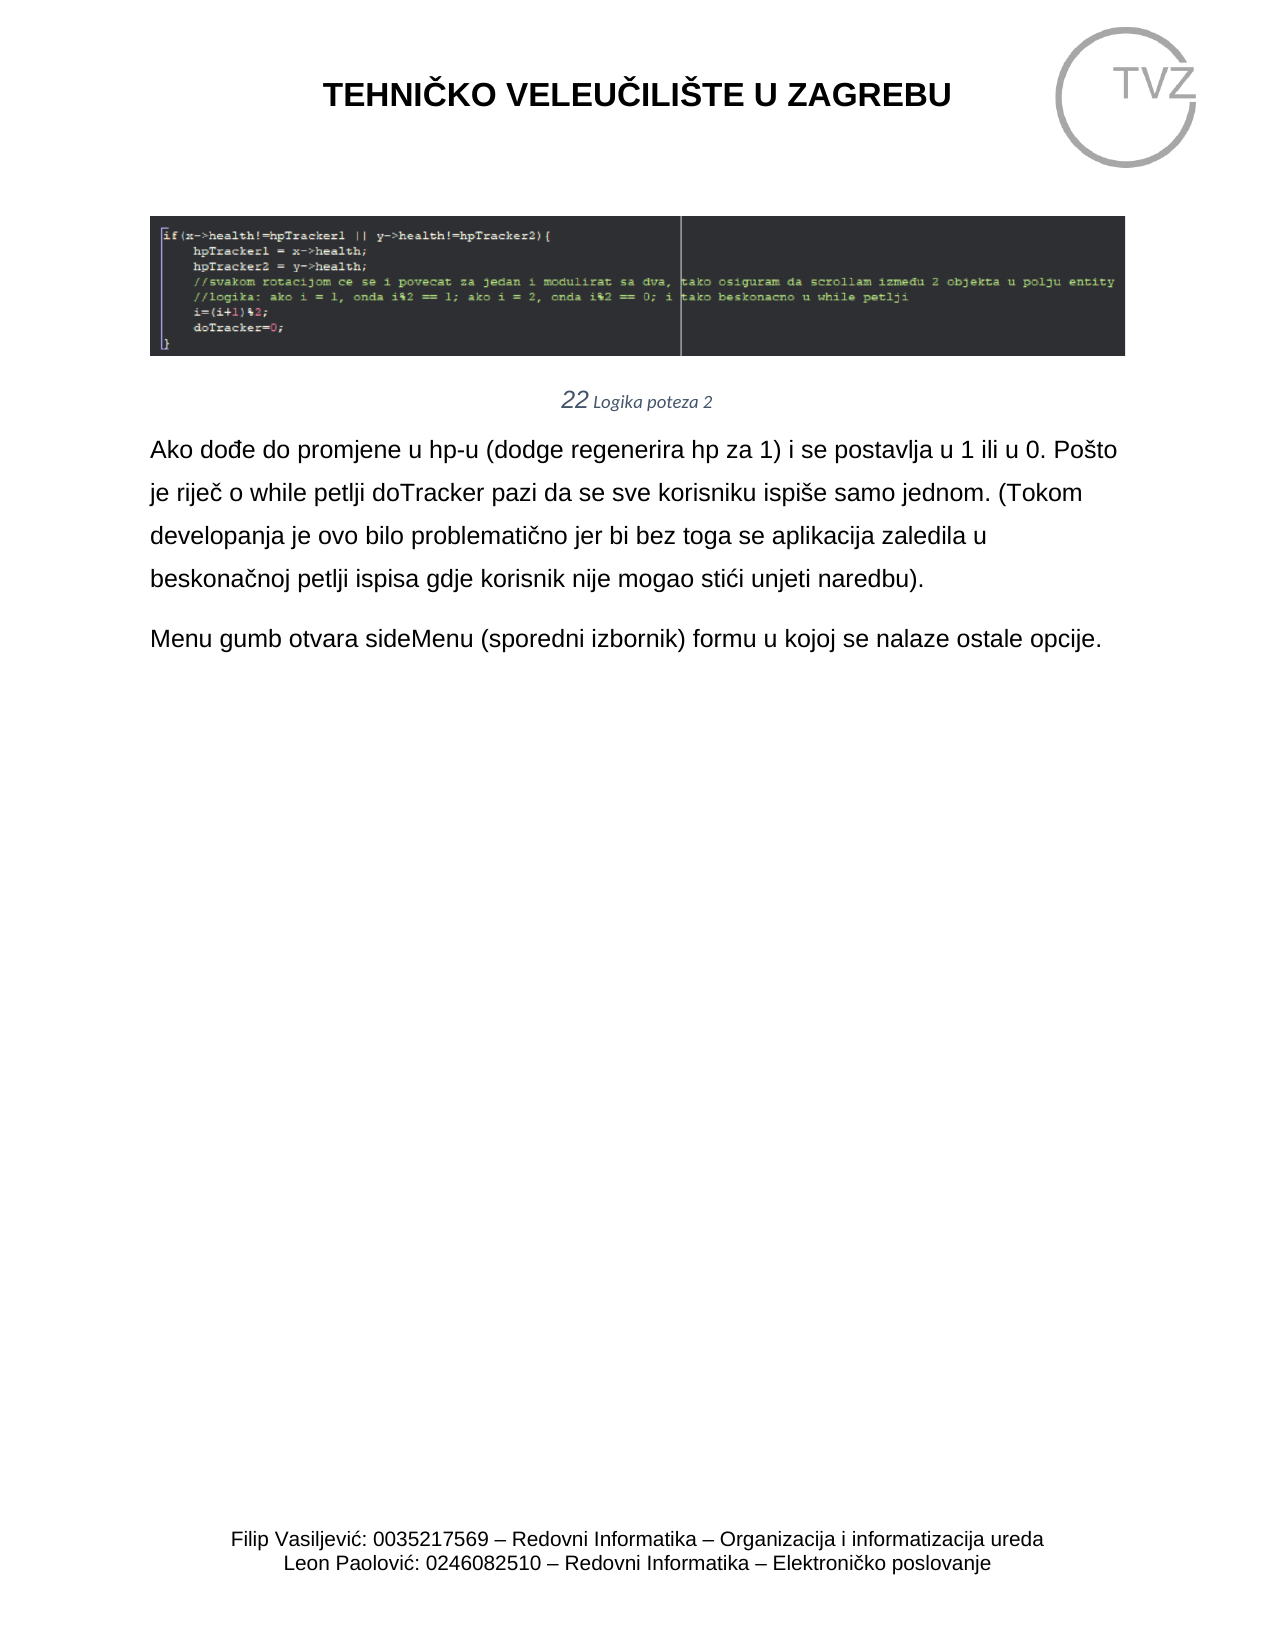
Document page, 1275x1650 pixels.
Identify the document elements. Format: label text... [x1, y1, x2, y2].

text Ako dođe do promjene u hp-u (dodge regenerira hp za 1) i se postavlja u 1 ili u 0. Pošto je riječ o while petlji doTracker pazi da se sve korisniku ispiše samo jednom. (Tokom developanja je ovo bilo problematično jer bi bez toga se aplikacija zaledila u beskonačnoj petlji ispisa gdje korisnik nije mogao stići unjeti naredbu). [150, 435, 1125, 593]
text Menu gumb otvara sideMenu (sporedni izbornik) formu u kojoj se nalaze ostale opcije. [150, 624, 1125, 653]
picture [150, 216, 1125, 356]
picture [996, 0, 1252, 191]
text 22 Logika poteza 2 [150, 385, 1125, 414]
